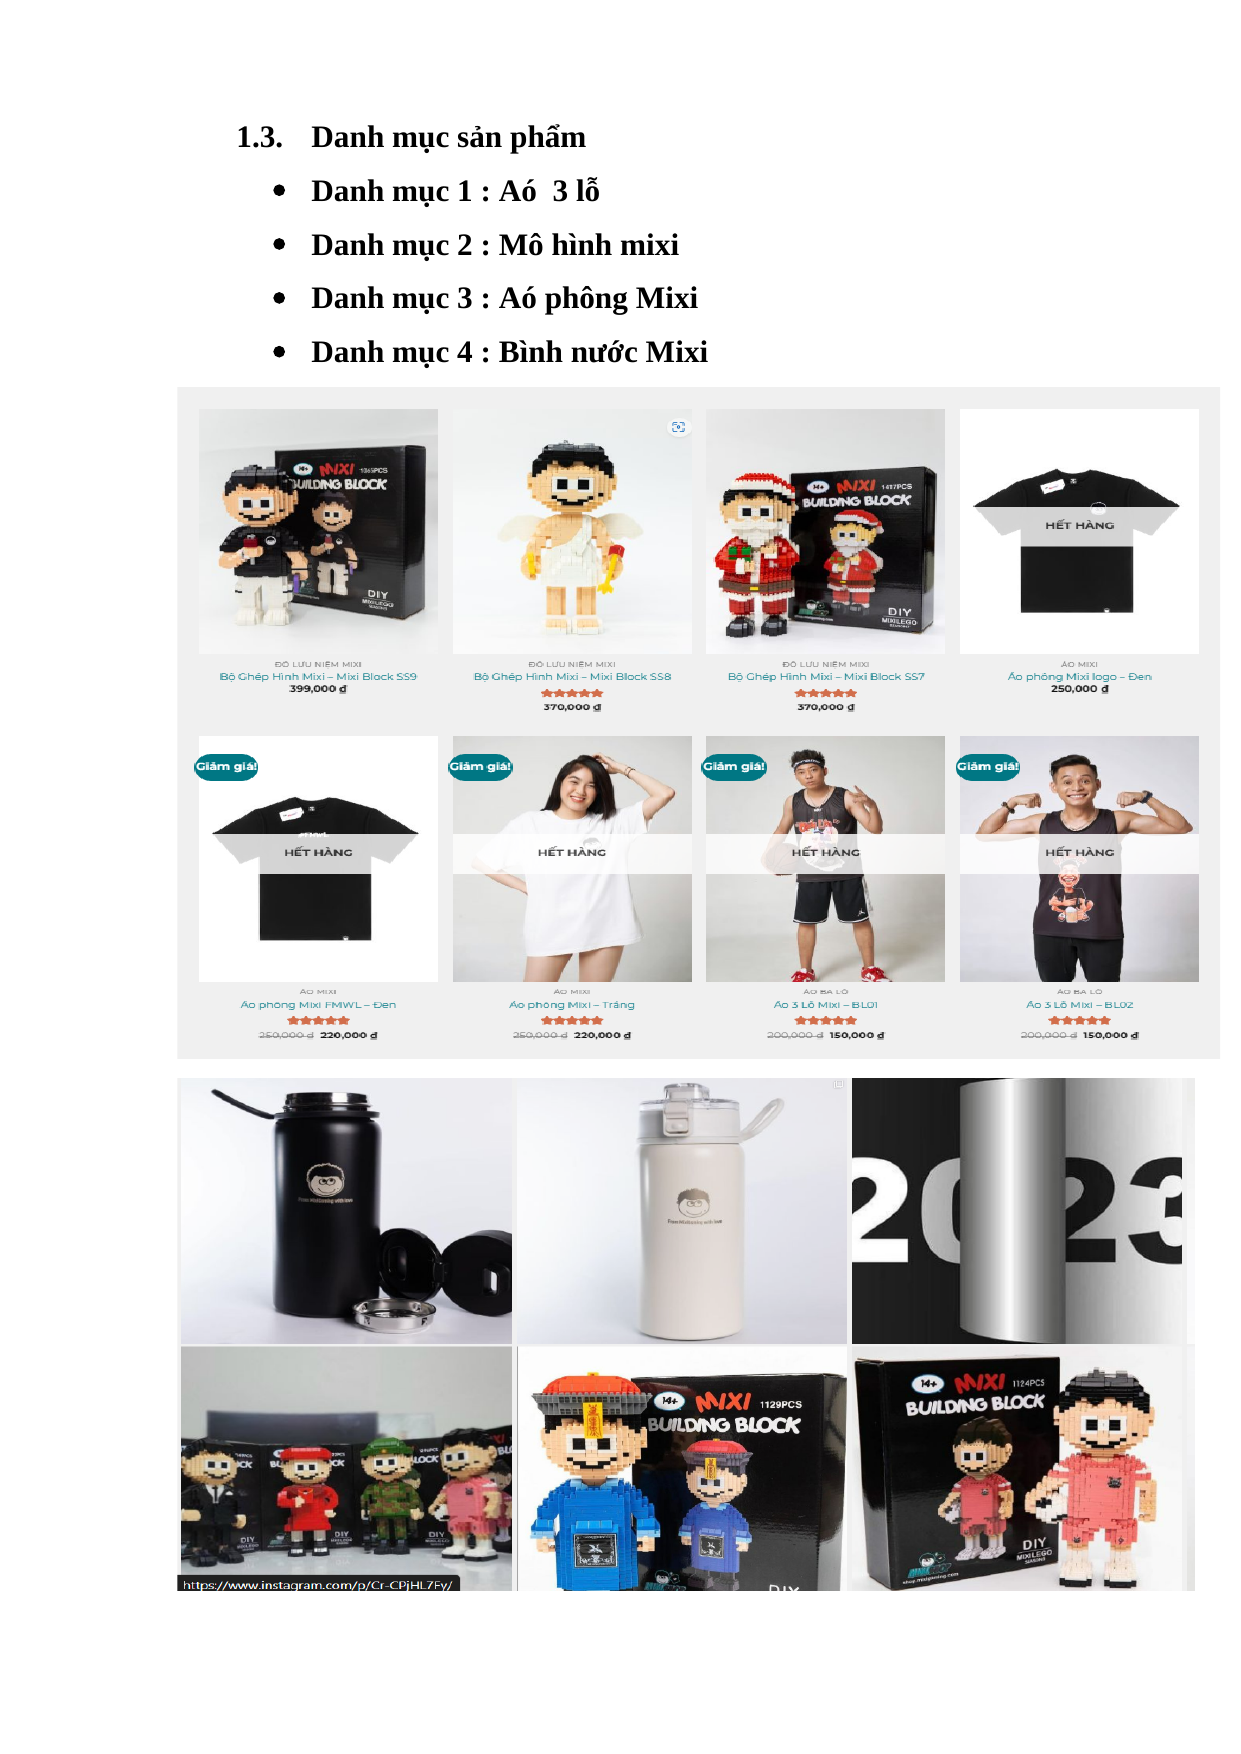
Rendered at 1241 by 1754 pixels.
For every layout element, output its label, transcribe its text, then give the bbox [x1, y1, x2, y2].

list Danh mục 2 : Mô hình mixi [274, 226, 1122, 262]
picture [177, 387, 1221, 1059]
list Danh mục 3 : Aó phông Mixi [274, 280, 1122, 316]
picture [177, 1078, 1195, 1591]
list Danh mục 1 : Aó 3 lỗ [274, 172, 1122, 208]
list Danh mục sản phẩm [236, 118, 1122, 154]
list Danh mục 4 : Bình nước Mixi [274, 333, 1122, 369]
